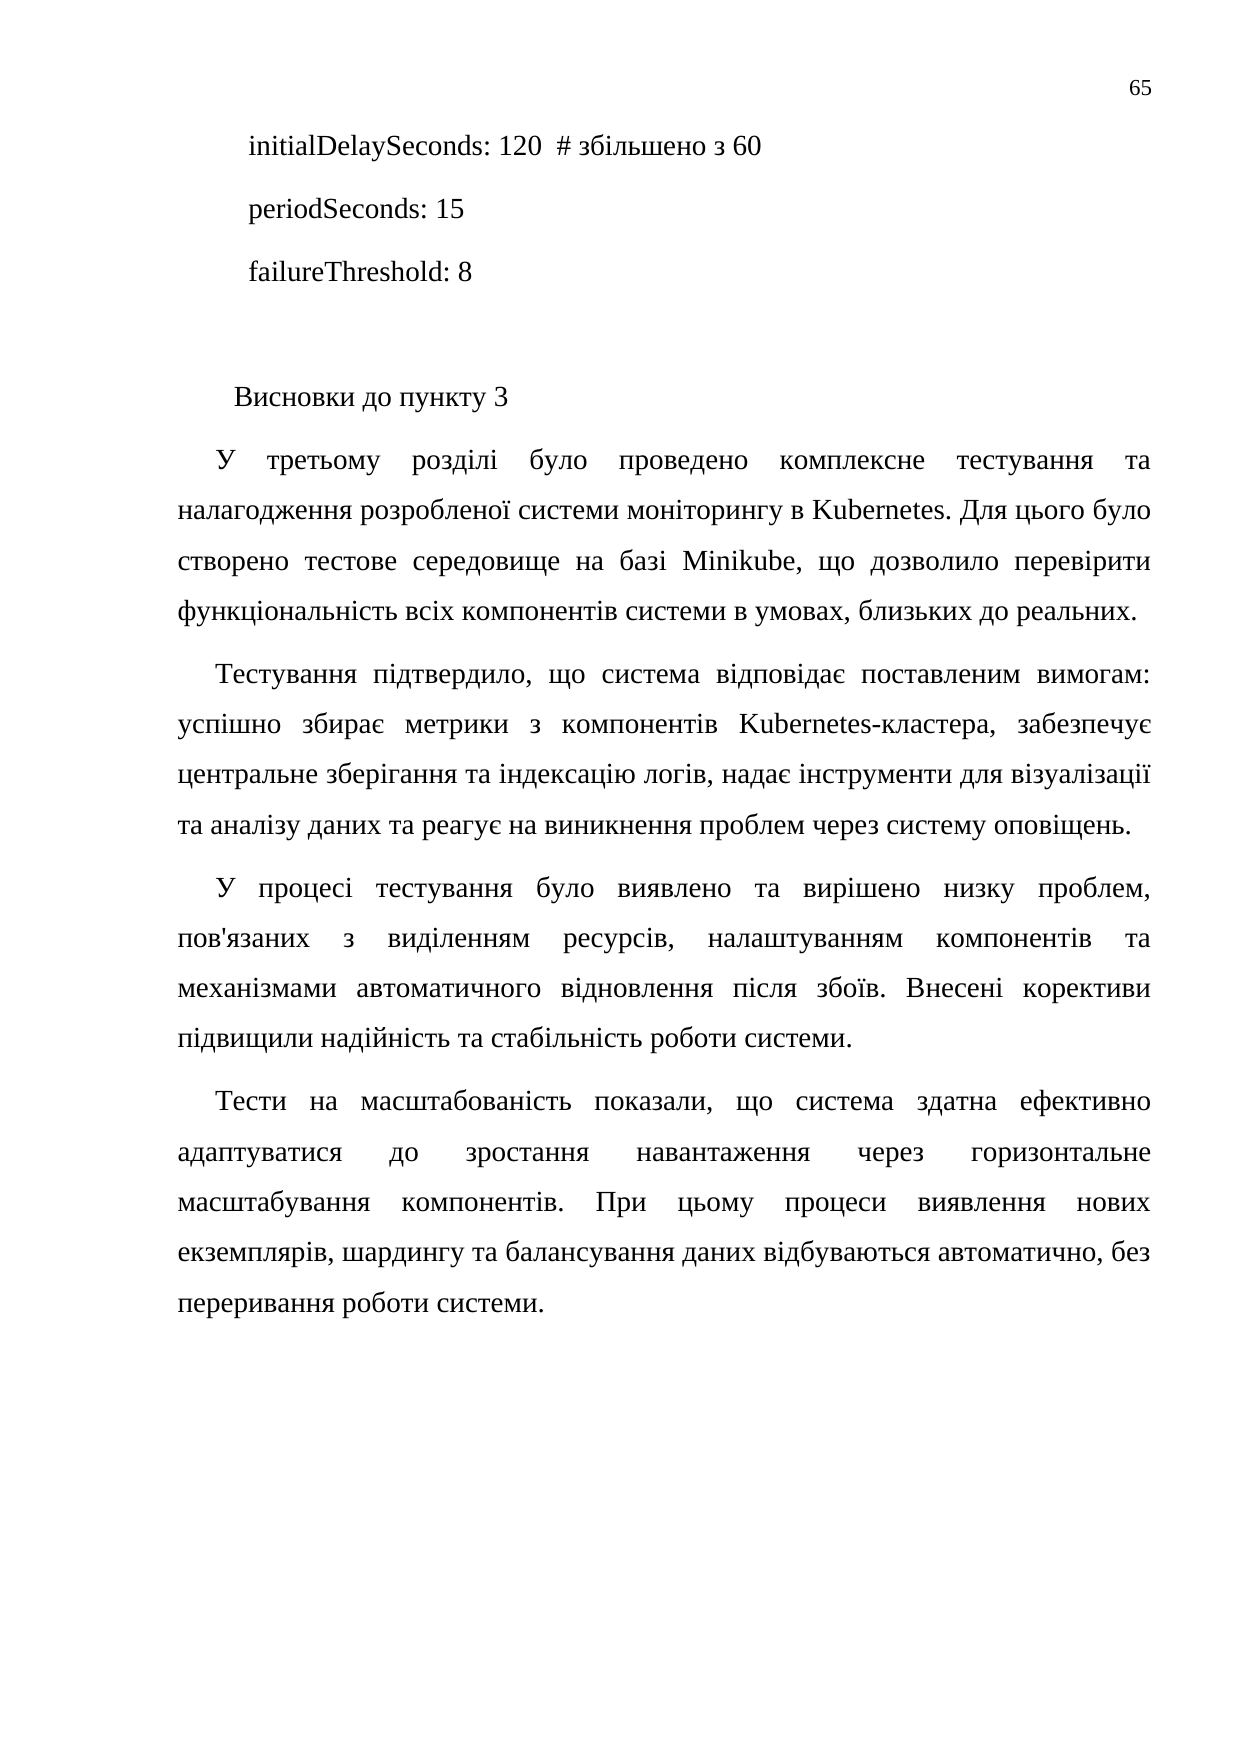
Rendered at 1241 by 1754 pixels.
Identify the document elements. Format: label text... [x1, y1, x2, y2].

text periodSeconds: 15 [177, 191, 1152, 224]
text Тести на масштабованість показали, що система здатна ефективно адаптуватися до зростання навантаження через горизонтальне масштабування компонентів. При цьому процеси виявлення нових екземплярів, шардингу та балансування даних відбуваються автоматично, без переривання роботи системи. [177, 1083, 1152, 1318]
text У процесі тестування було виявлено та вирішено низку проблем, пов'язаних з виділенням ресурсів, налаштуванням компонентів та механізмами автоматичного відновлення після збоїв. Внесені корективи підвищили надійність та стабільність роботи системи. [177, 870, 1152, 1054]
text Тестування підтвердило, що система відповідає поставленим вимогам: успішно збирає метрики з компонентів Kubernetes-кластера, забезпечує центральне зберігання та індексацію логів, надає інструменти для візуалізації та аналізу даних та реагує на виникнення проблем через систему оповіщень. [177, 656, 1152, 840]
text failureThreshold: 8 [177, 254, 1152, 287]
text initialDelaySeconds: 120 # збільшено з 60 [177, 128, 1152, 162]
subtitle Висновки до пункту 3 [177, 379, 1152, 413]
text У третьому розділі було проведено комплексне тестування та налагодження розробленої системи моніторингу в Kubernetes. Для цього було створено тестове середовище на базі Minikube, що дозволило перевірити функціональність всіх компонентів системи в умовах, близьких до реальних. [177, 442, 1152, 627]
